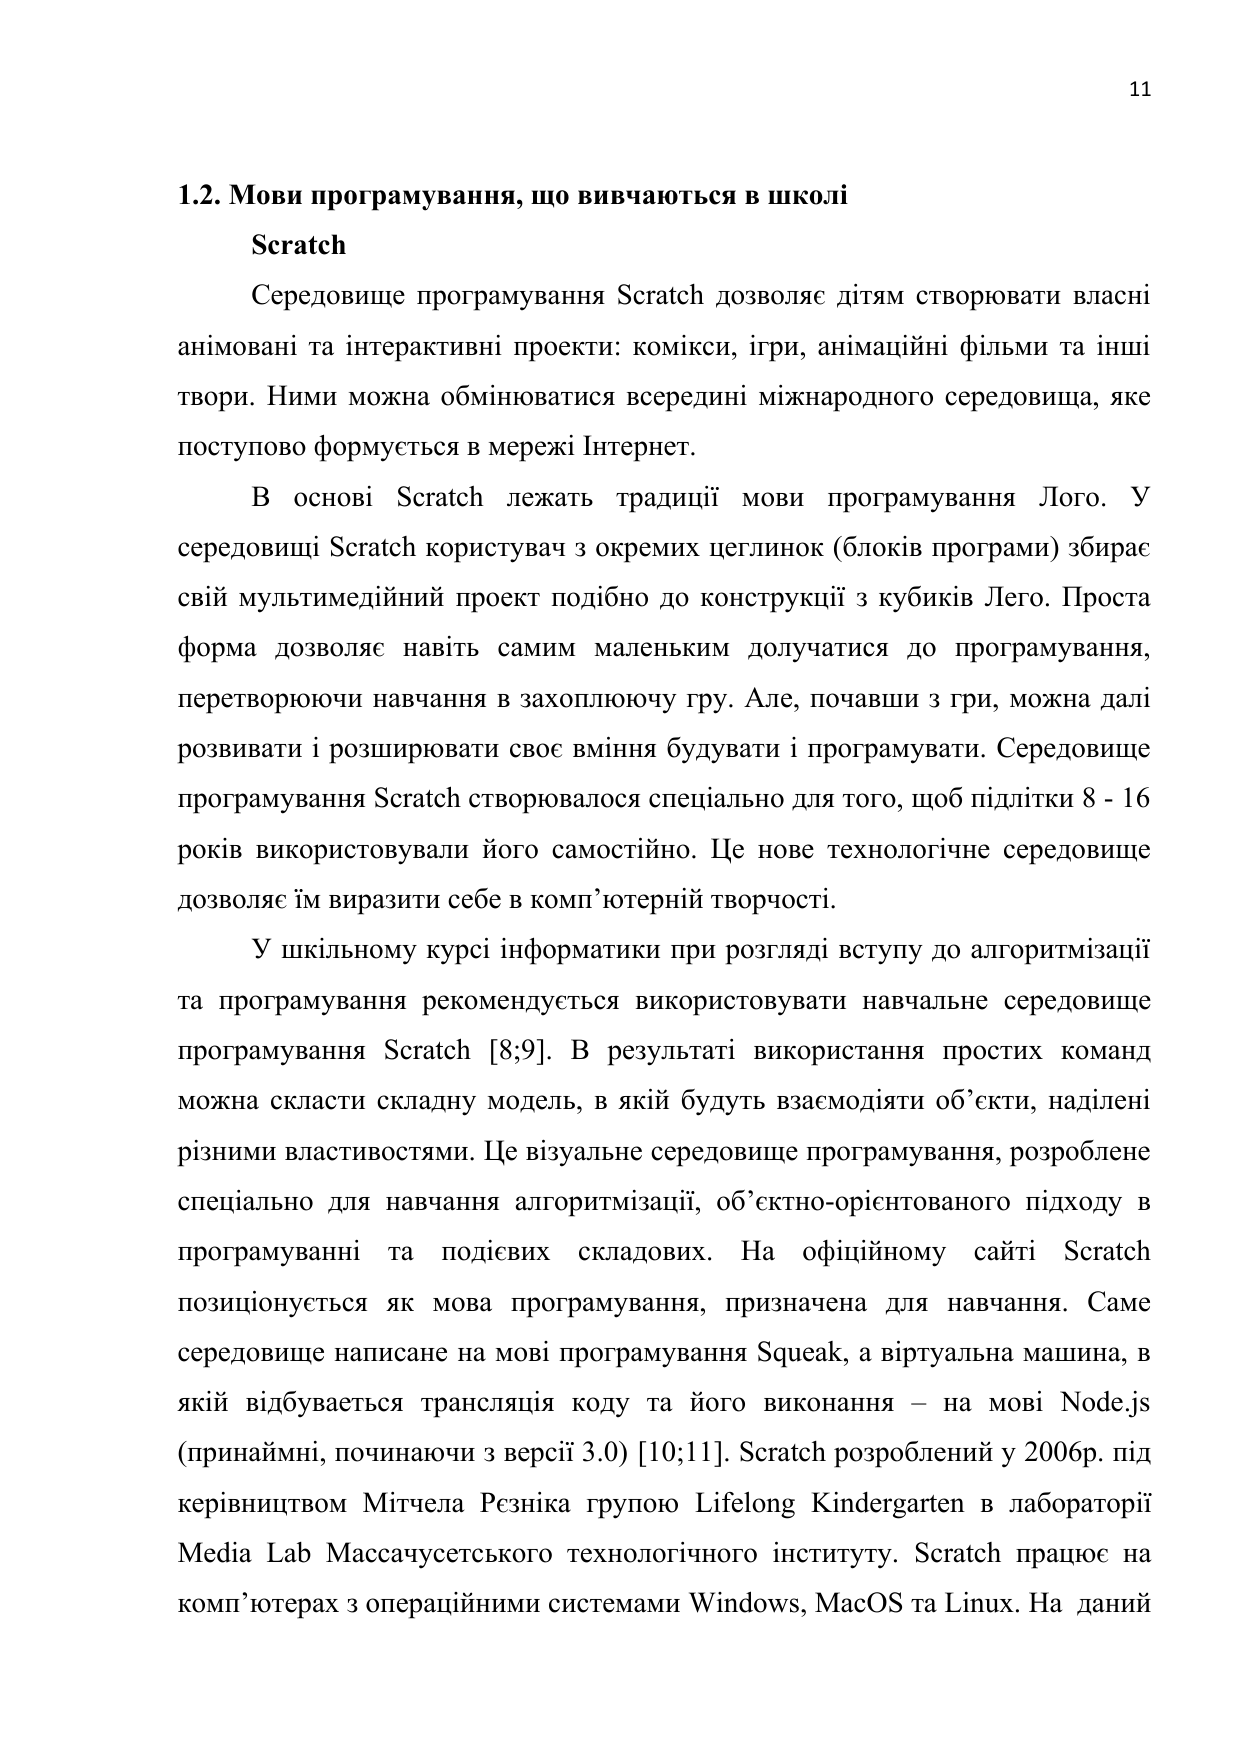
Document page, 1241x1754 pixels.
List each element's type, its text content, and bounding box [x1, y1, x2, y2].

text В основі Scratch лежать традиції мови програмування Лого. У середовищі Scratch користувач з окремих цеглинок (блоків програми) збирає свій мультимедійний проект подібно до конструкції з кубиків Лего. Проста форма дозволяє навіть самим маленьким долучатися до програмування, перетворюючи навчання в захоплюючу гру. Але, почавши з гри, можна далі розвивати і розширювати своє вміння будувати і програмувати. Середовище програмування Scratch створювалося спеціально для того, щоб підлітки 8 - 16 років використовували його самостійно. Це нове технологічне середовище дозволяє їм виразити себе в комп’ютерній творчості. [177, 479, 1152, 915]
text Scratch [177, 227, 1152, 261]
text Середовище програмування Scratch дозволяє дітям створювати власні анімовані та інтерактивні проекти: комікси, ігри, анімаційні фільми та інші твори. Ними можна обмінюватися всередині міжнародного середовища, яке поступово формується в мережі Інтернет. [177, 277, 1152, 462]
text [177, 931, 1152, 1619]
subtitle 1.2. Мови програмування, що вивчаються в школі [177, 177, 1152, 210]
